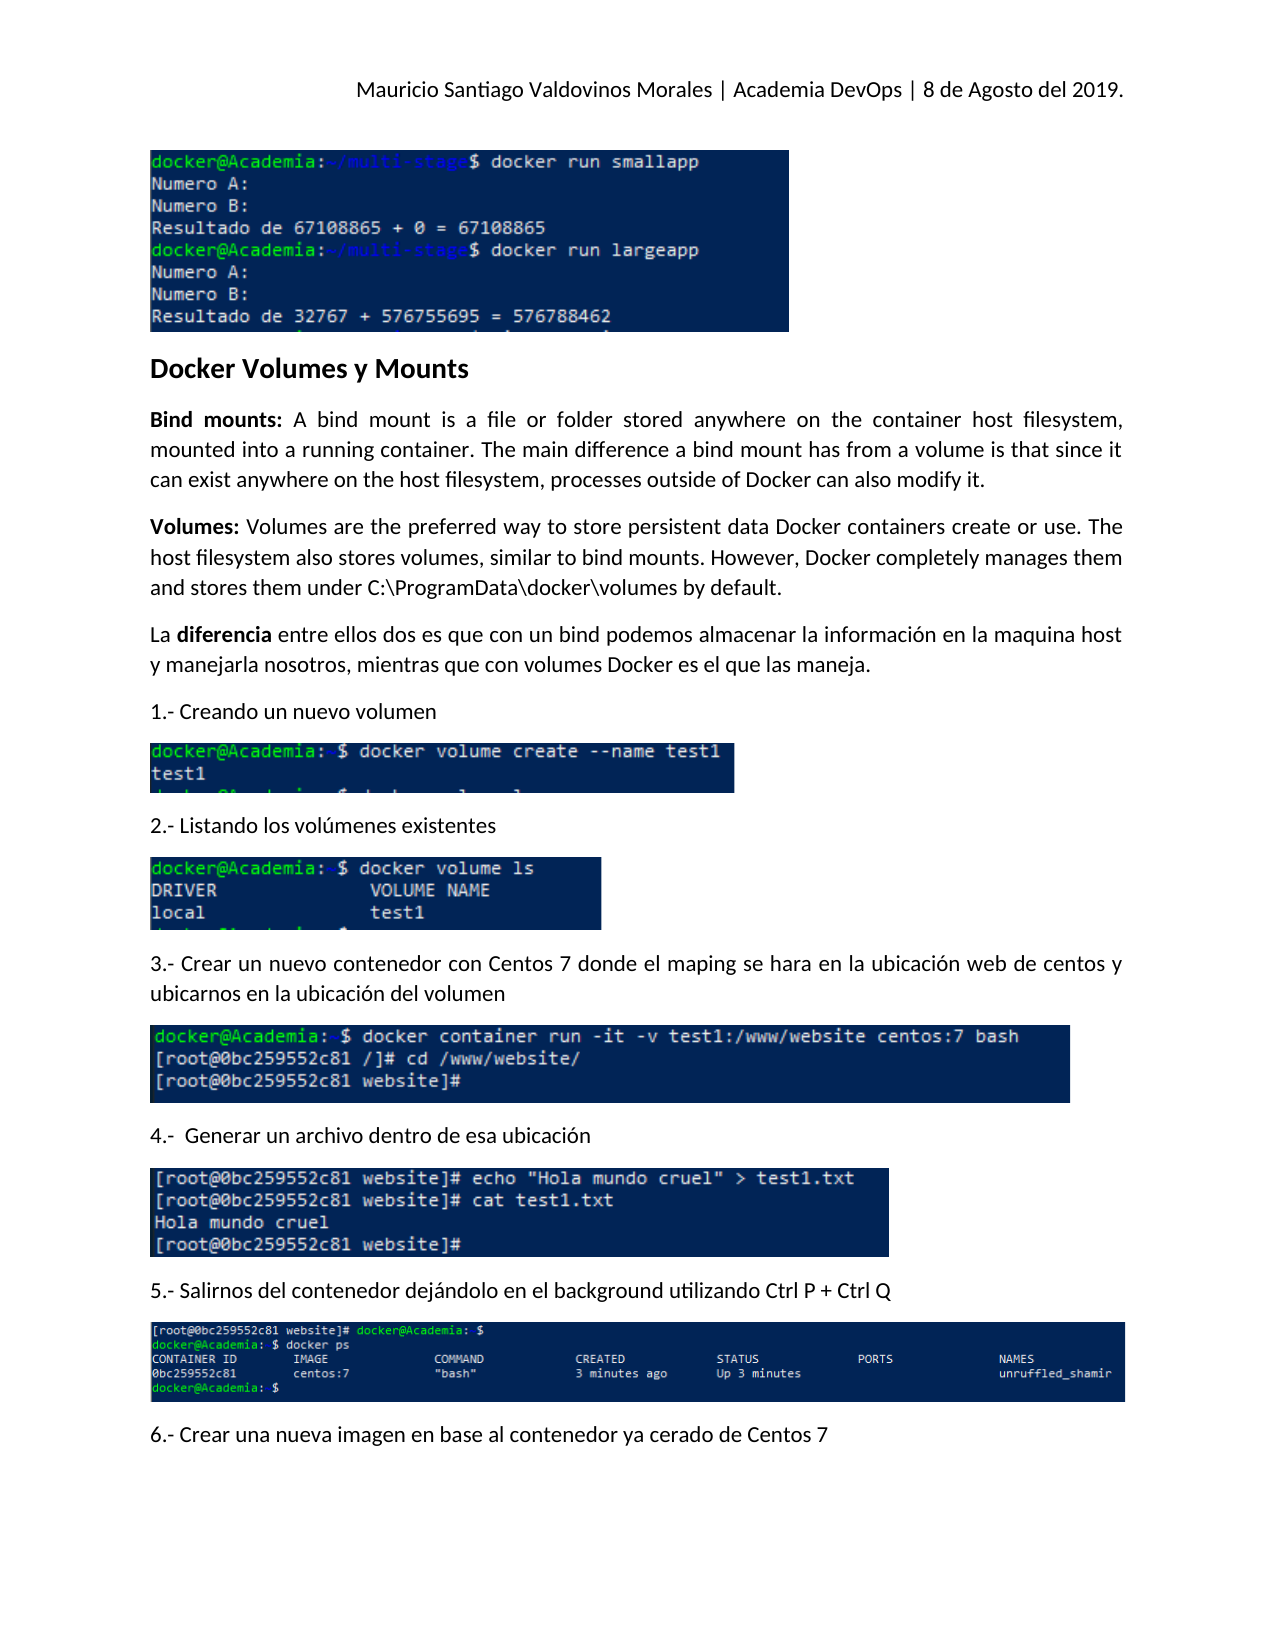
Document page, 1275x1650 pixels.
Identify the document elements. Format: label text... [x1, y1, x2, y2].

text Volumes: Volumes are the preferred way to store persistent data Docker containers create or use. The host filesystem also stores volumes, similar to bind mounts. However, Docker completely manages them and stores them under C:\ProgramData\docker\volumes by default. [150, 512, 1125, 543]
text Bind mounts: A bind mount is a file or folder stored anywhere on the container host filesystem, mounted into a running container. The main difference a bind mount has from a volume is that since it can exist anywhere on the host filesystem, processes outside of Docker can also modify it. [150, 463, 1125, 494]
text 3.- Crear un nuevo contenedor con Centos 7 donde el maping se hara en la ubicación web de centos y ubicarnos en la ubicación del volumen [150, 949, 1125, 1007]
picture [150, 857, 602, 930]
text Docker Volumes y Mounts [150, 350, 1125, 386]
text Bind mounts: A bind mount is a file or folder stored anywhere on the container host filesystem, mounted into a running container. The main difference a bind mount has from a volume is that since it can exist anywhere on the host filesystem, processes outside of Docker can also modify it. [150, 405, 1125, 435]
picture [150, 1025, 1071, 1103]
text 2.- Listando los volúmenes existentes [150, 811, 1125, 839]
text 1.- Creando un nuevo volumen [150, 697, 1125, 725]
text 4.- Generar un archivo dentro de esa ubicación [150, 1121, 1125, 1149]
text 5.- Salirnos del contenedor dejándolo en el background utilizando Ctrl P + Ctrl Q [150, 1276, 1125, 1304]
text 6.- Crear una nueva imagen en base al contenedor ya cerado de Centos 7 [150, 1420, 1125, 1448]
picture [150, 1168, 889, 1257]
text Volumes: Volumes are the preferred way to store persistent data Docker containers create or use. The host filesystem also stores volumes, similar to bind mounts. However, Docker completely manages them and stores them under C:\ProgramData\docker\volumes by default. [150, 571, 1125, 601]
text La diferencia entre ellos dos es que con un bind podemos almacenar la información en la maquina host y manejarla nosotros, mientras que con volumes Docker es el que las maneja. [150, 620, 1125, 678]
picture [150, 150, 789, 332]
picture [150, 1322, 1125, 1402]
picture [150, 743, 735, 793]
